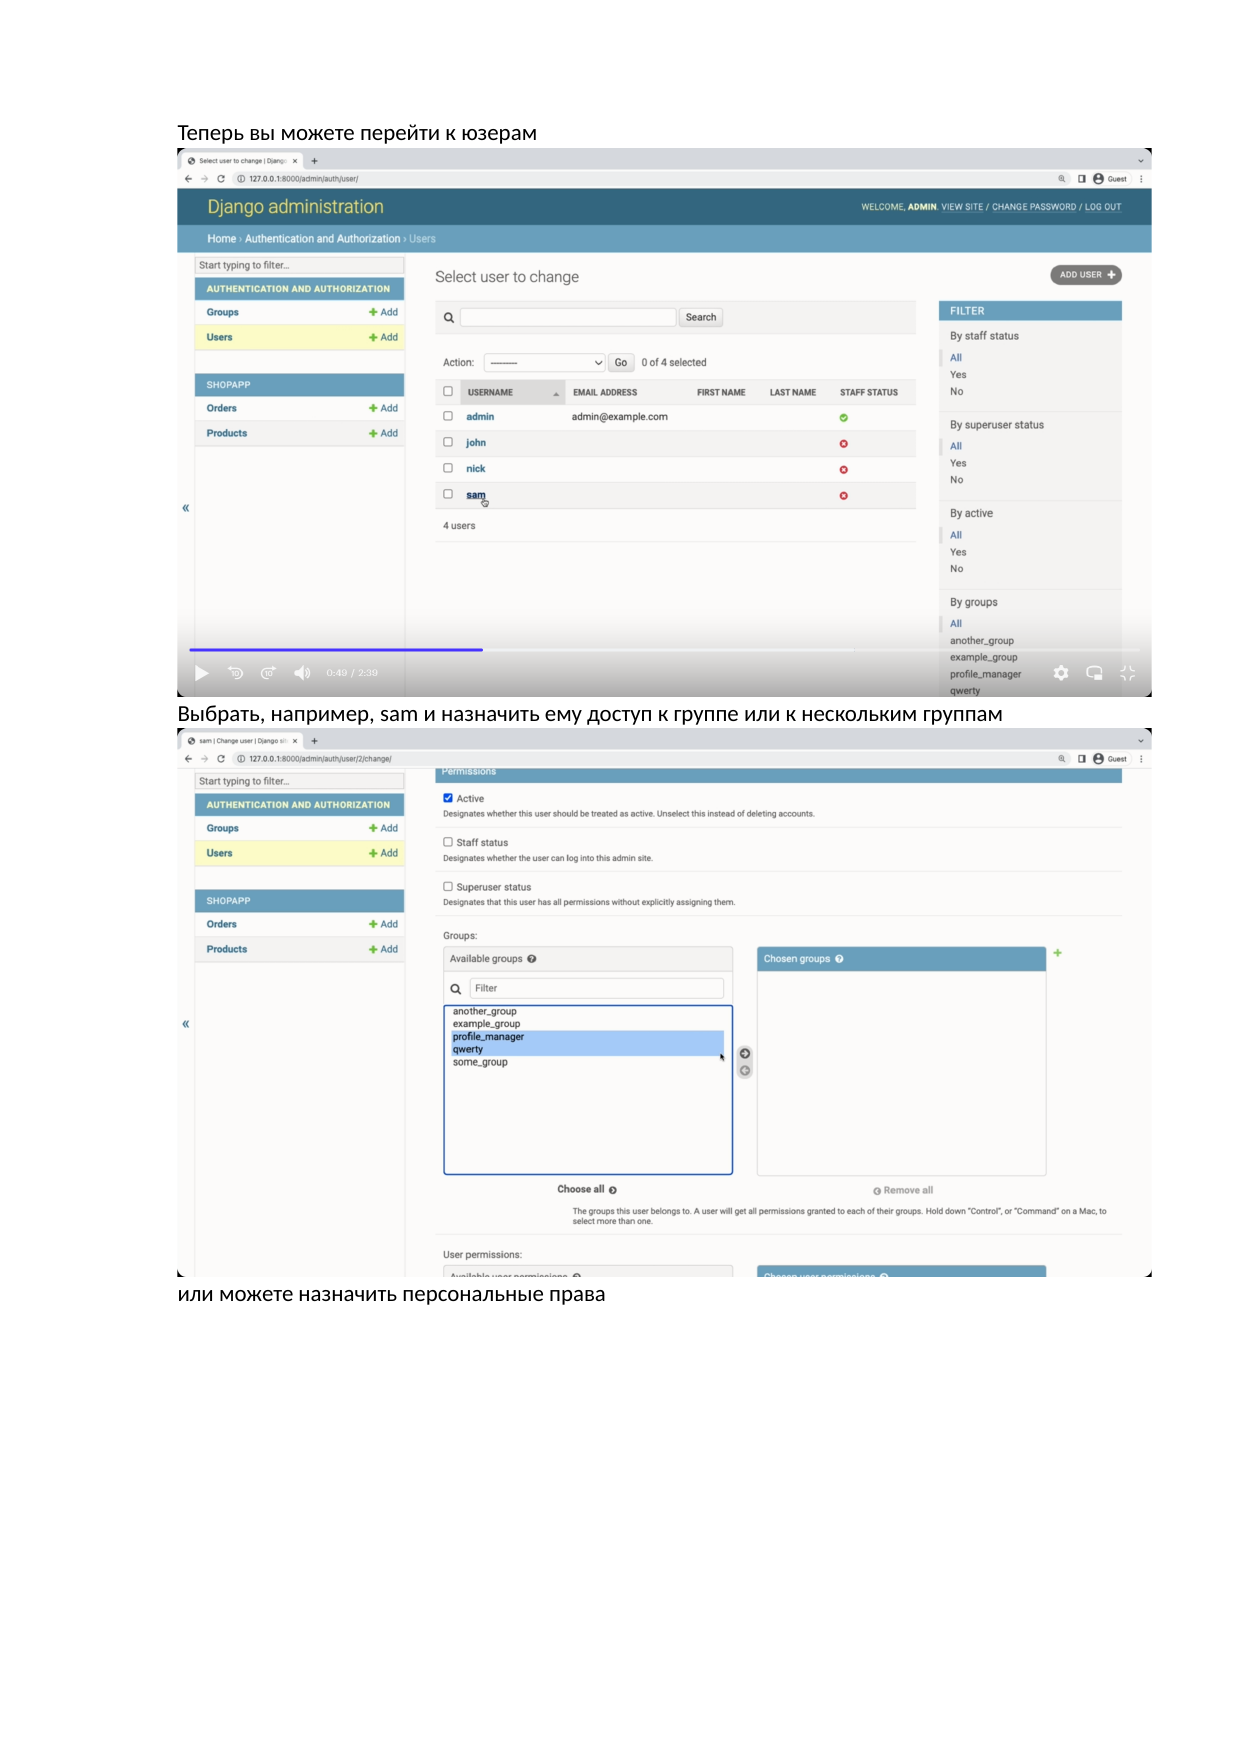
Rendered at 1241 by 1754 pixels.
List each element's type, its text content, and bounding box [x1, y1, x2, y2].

text Теперь вы можете перейти к юзерам Выбрать, например, sam и назначить ему доступ к группе или к нескольким группамили можете назначить персональные праваТогда у него будут все права, которые есть в этих группах и все права, которые есть напрямую на этом пользователе. Стоит отметить, права назначенные напрямую на пользователе имеют приоритет над правами, которые назначены через группу. Сохраните изменения [177, 697, 1152, 728]
picture [177, 148, 1152, 697]
text Теперь вы можете перейти к юзерам Выбрать, например, sam и назначить ему доступ к группе или к нескольким группамили можете назначить персональные праваТогда у него будут все права, которые есть в этих группах и все права, которые есть напрямую на этом пользователе. Стоит отметить, права назначенные напрямую на пользователе имеют приоритет над правами, которые назначены через группу. Сохраните изменения [177, 1277, 1152, 1307]
picture [177, 728, 1152, 1277]
text Теперь вы можете перейти к юзерам Выбрать, например, sam и назначить ему доступ к группе или к нескольким группамили можете назначить персональные праваТогда у него будут все права, которые есть в этих группах и все права, которые есть напрямую на этом пользователе. Стоит отметить, права назначенные напрямую на пользователе имеют приоритет над правами, которые назначены через группу. Сохраните изменения [177, 118, 1152, 148]
